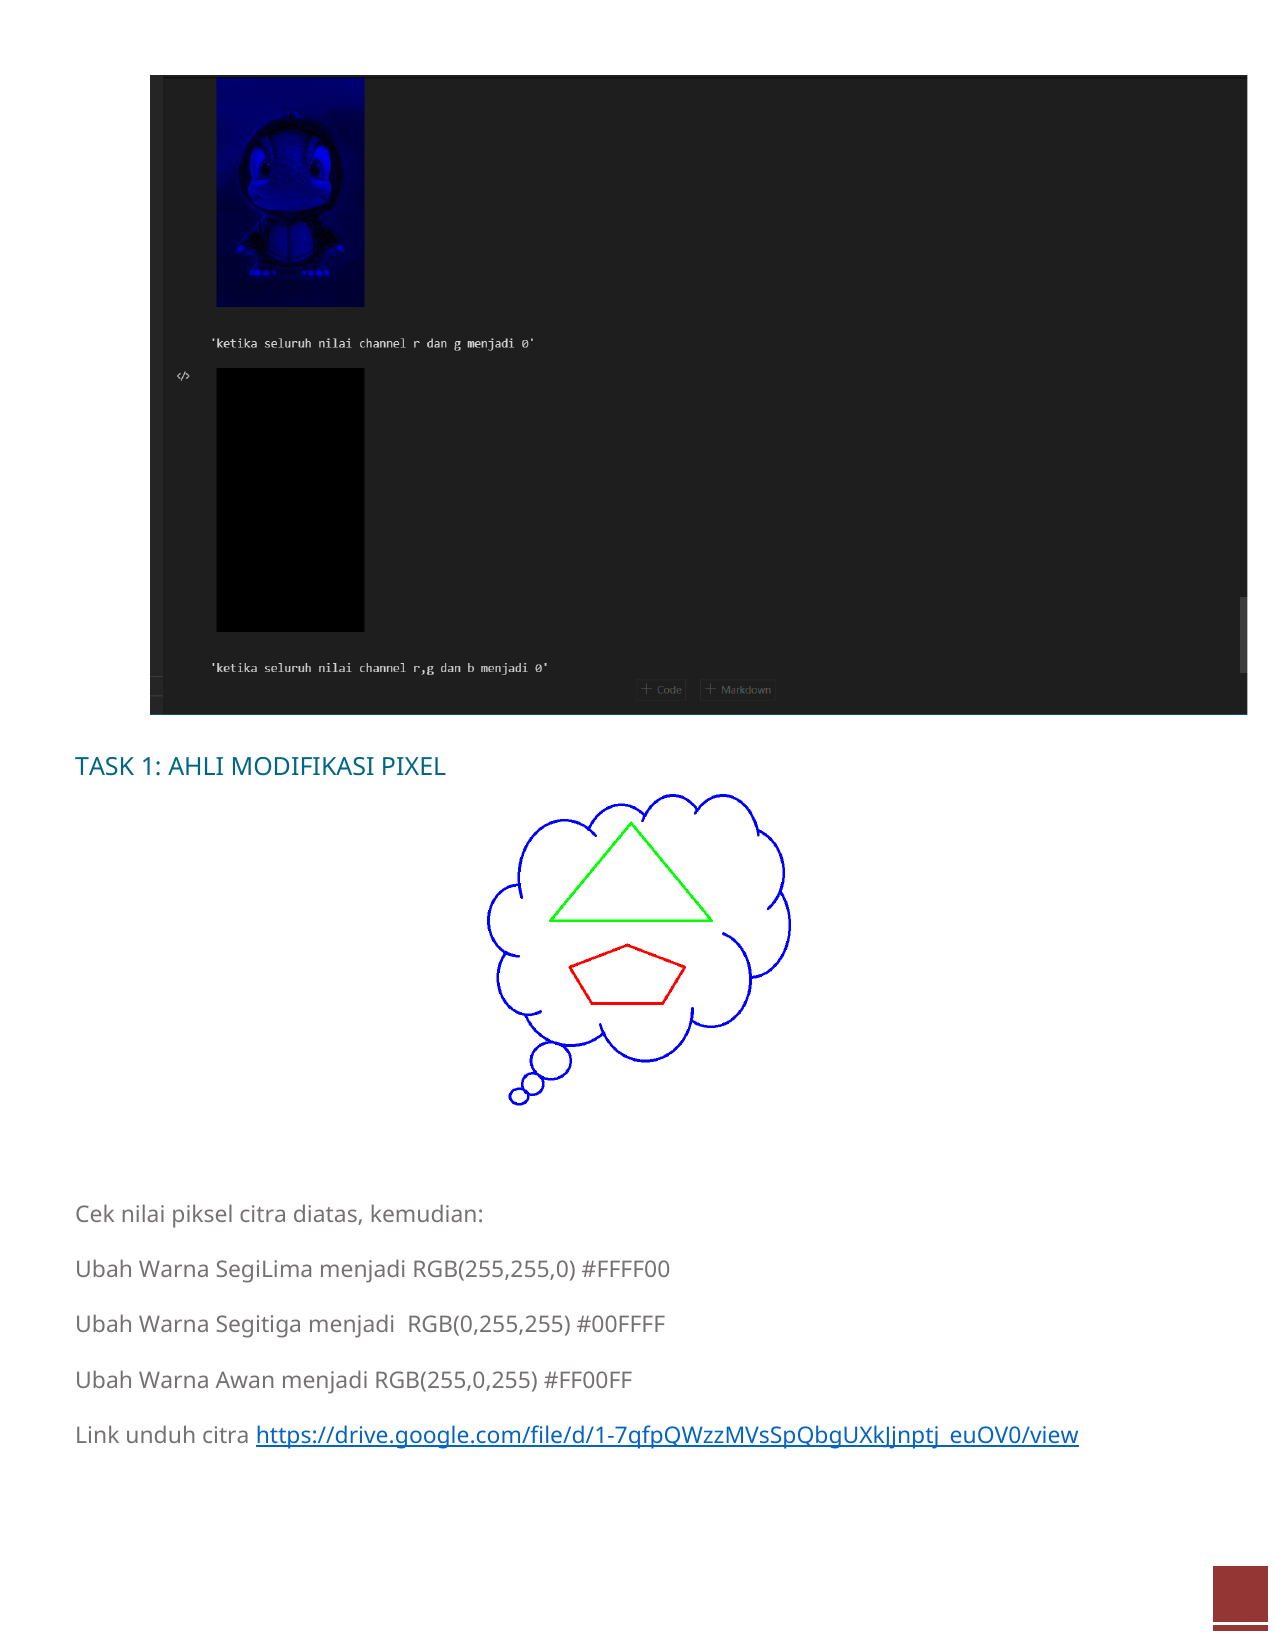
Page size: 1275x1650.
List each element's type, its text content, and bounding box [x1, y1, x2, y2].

picture [150, 75, 1248, 715]
text Link unduh citra https://drive.google.com/file/d/1-7qfpQWzzMVsSpQbgUXkJjnptj_euOV0/view [75, 1419, 1200, 1450]
text Cek nilai piksel citra diatas, kemudian: [75, 1198, 1200, 1229]
text Ubah Warna SegiLima menjadi RGB(255,255,0) #FFFF00 [75, 1253, 1200, 1284]
picture [473, 786, 802, 1108]
text Ubah Warna Segitiga menjadi RGB(0,255,255) #00FFFF [75, 1308, 1200, 1340]
subtitle Task 1: AHli modifikasi pixel [75, 749, 1200, 783]
text Ubah Warna Awan menjadi RGB(255,0,255) #FF00FF [75, 1364, 1200, 1395]
